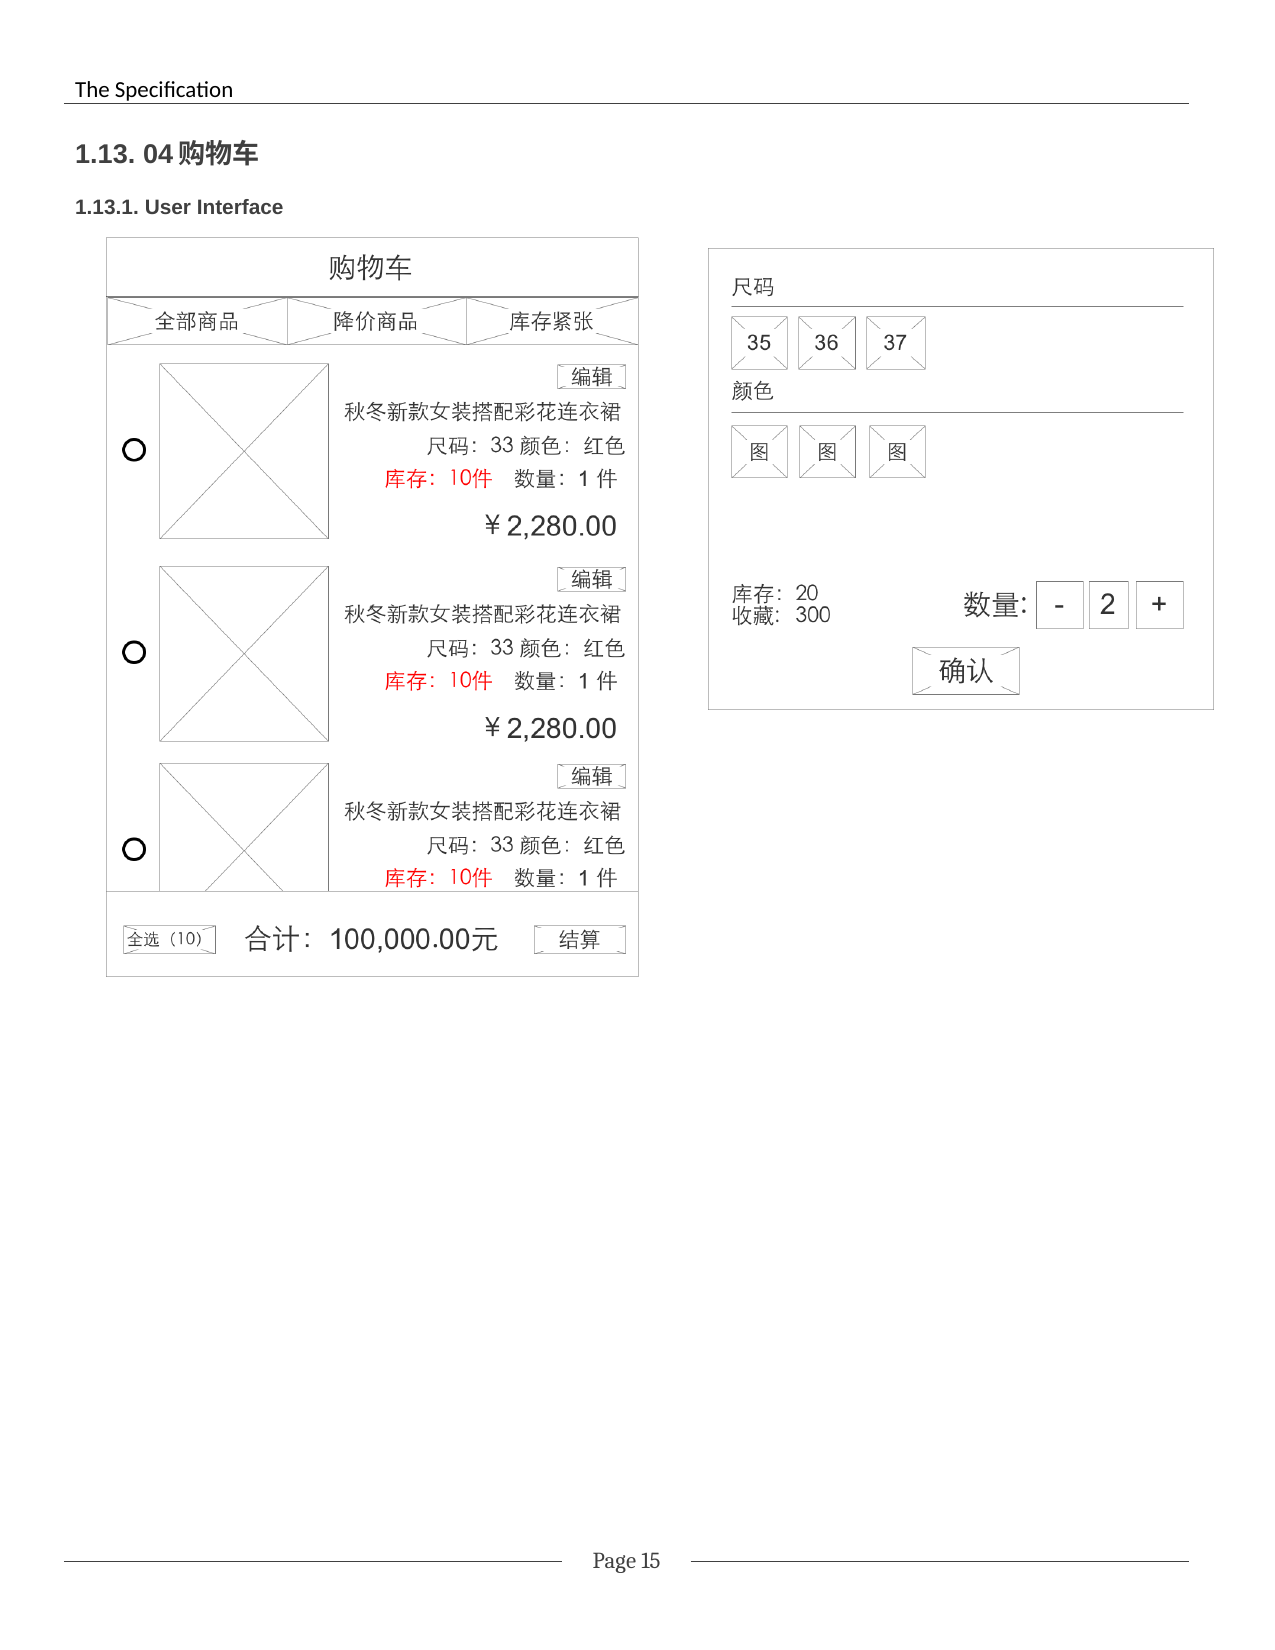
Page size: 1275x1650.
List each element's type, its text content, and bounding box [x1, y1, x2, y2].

subtitle User Interface [75, 194, 1200, 218]
subtitle 04购物车 [75, 138, 1200, 169]
